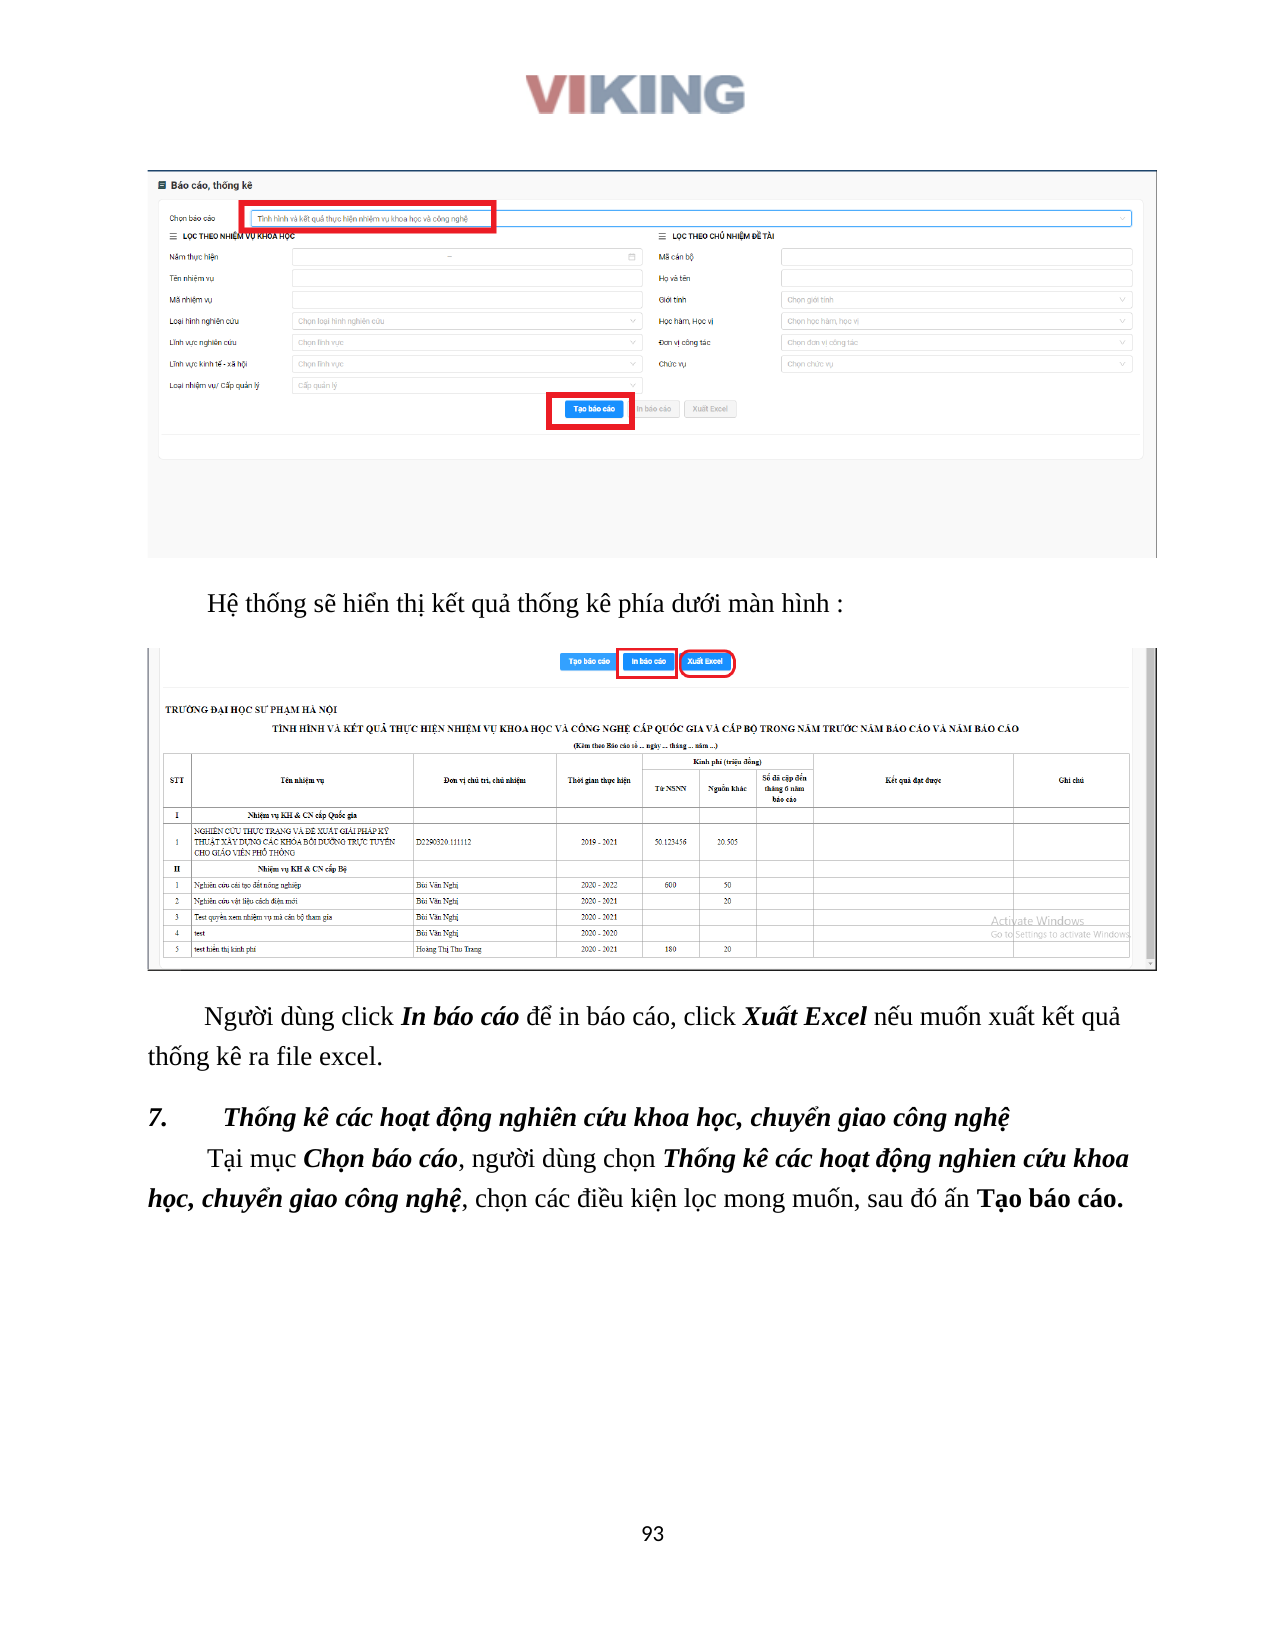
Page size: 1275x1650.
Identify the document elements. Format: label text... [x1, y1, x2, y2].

picture [147, 648, 1157, 971]
subtitle Thống kê các hoạt động nghiên cứu khoa học, chuyển giao công nghệ [148, 1101, 1157, 1132]
text Hệ thống sẽ hiển thị kết quả thống kê phía dưới màn hình : [148, 587, 1157, 618]
list Người dùng click In báo cáo để in báo cáo, click Xuất Excel nếu muốn xuất kết quả thống kê ra file excel. [148, 999, 1157, 1071]
picture [525, 75, 745, 114]
text Tại mục Chọn báo cáo, người dùng chọn Thống kê các hoạt động nghien cứu khoa học, chuyển giao công nghệ, chọn các điều kiện lọc mong muốn, sau đó ấn Tạo báo cáo. [148, 1142, 1157, 1213]
picture [147, 170, 1157, 558]
